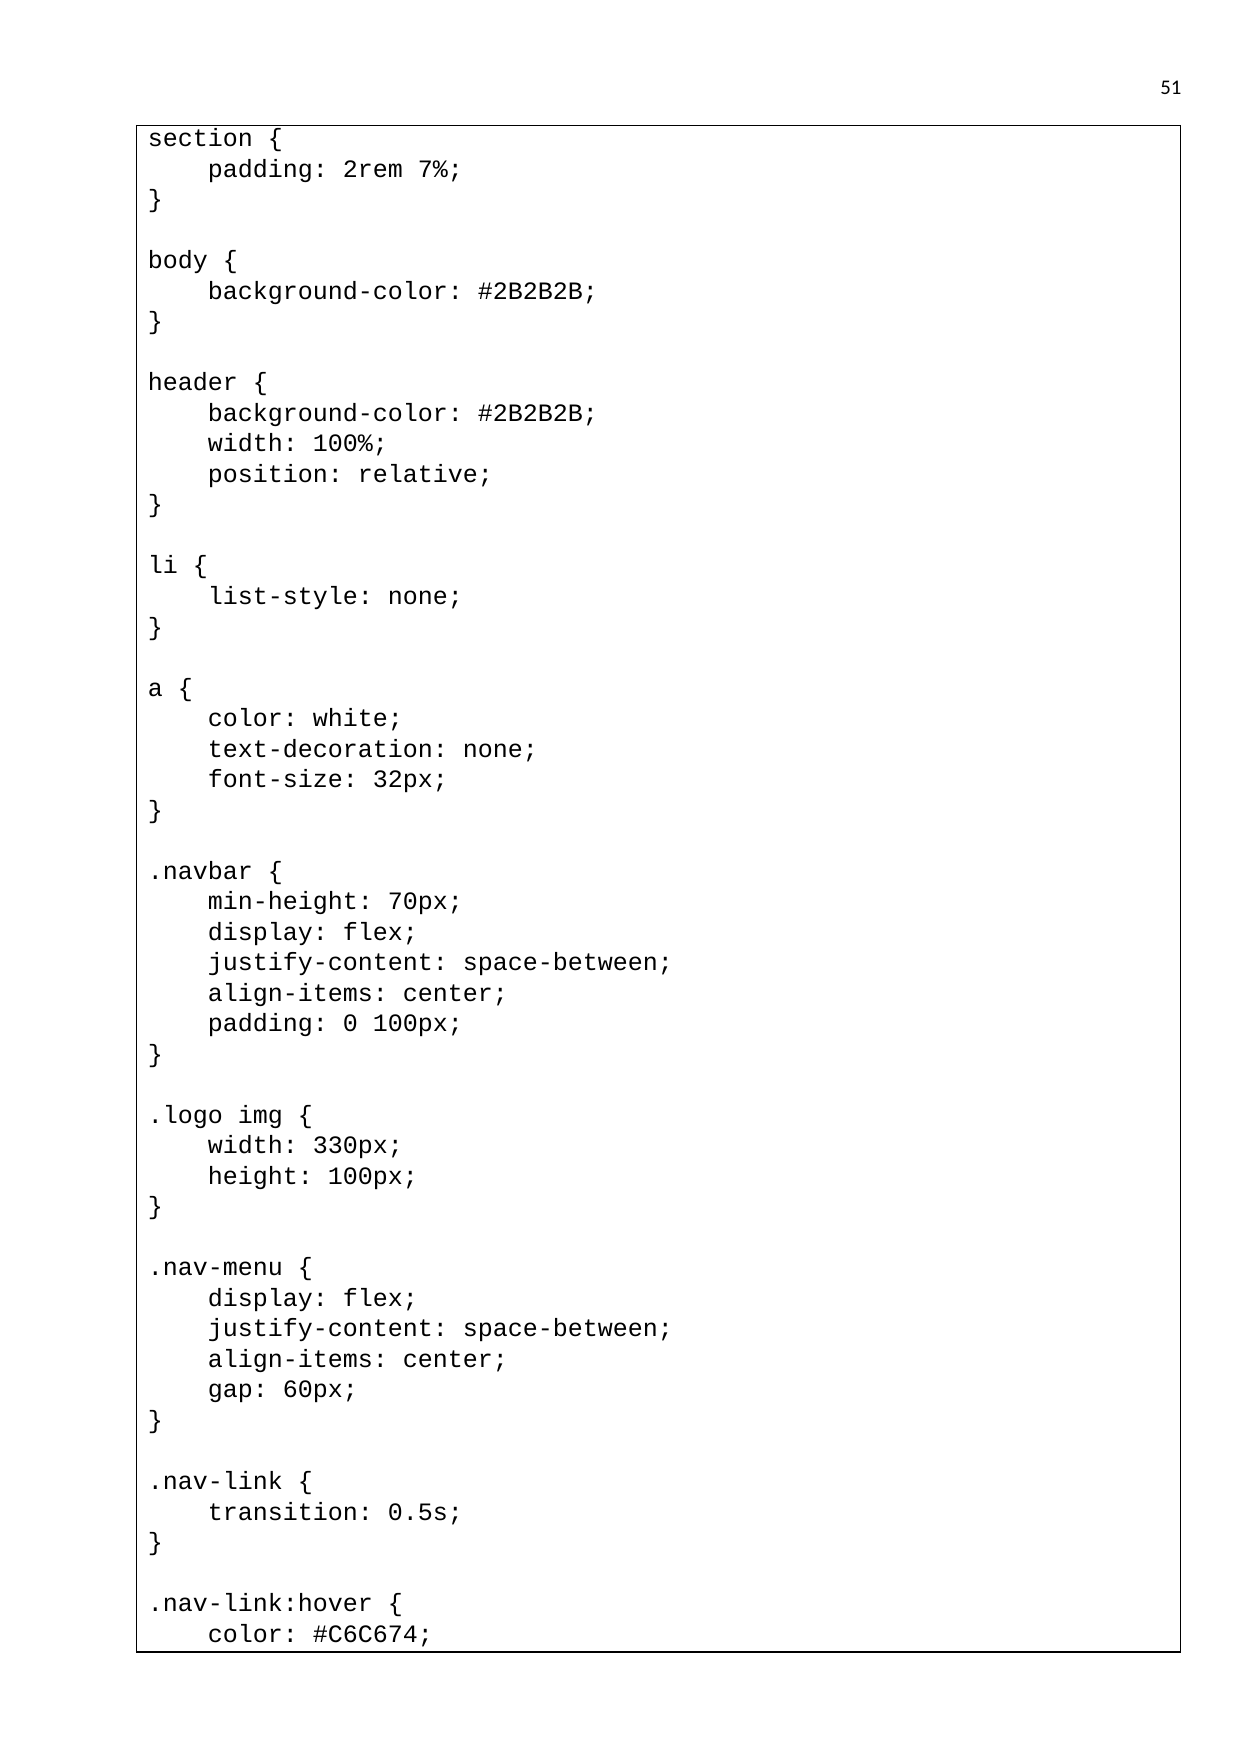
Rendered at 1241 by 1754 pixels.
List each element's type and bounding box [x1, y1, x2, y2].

table_header [137, 126, 1180, 1651]
